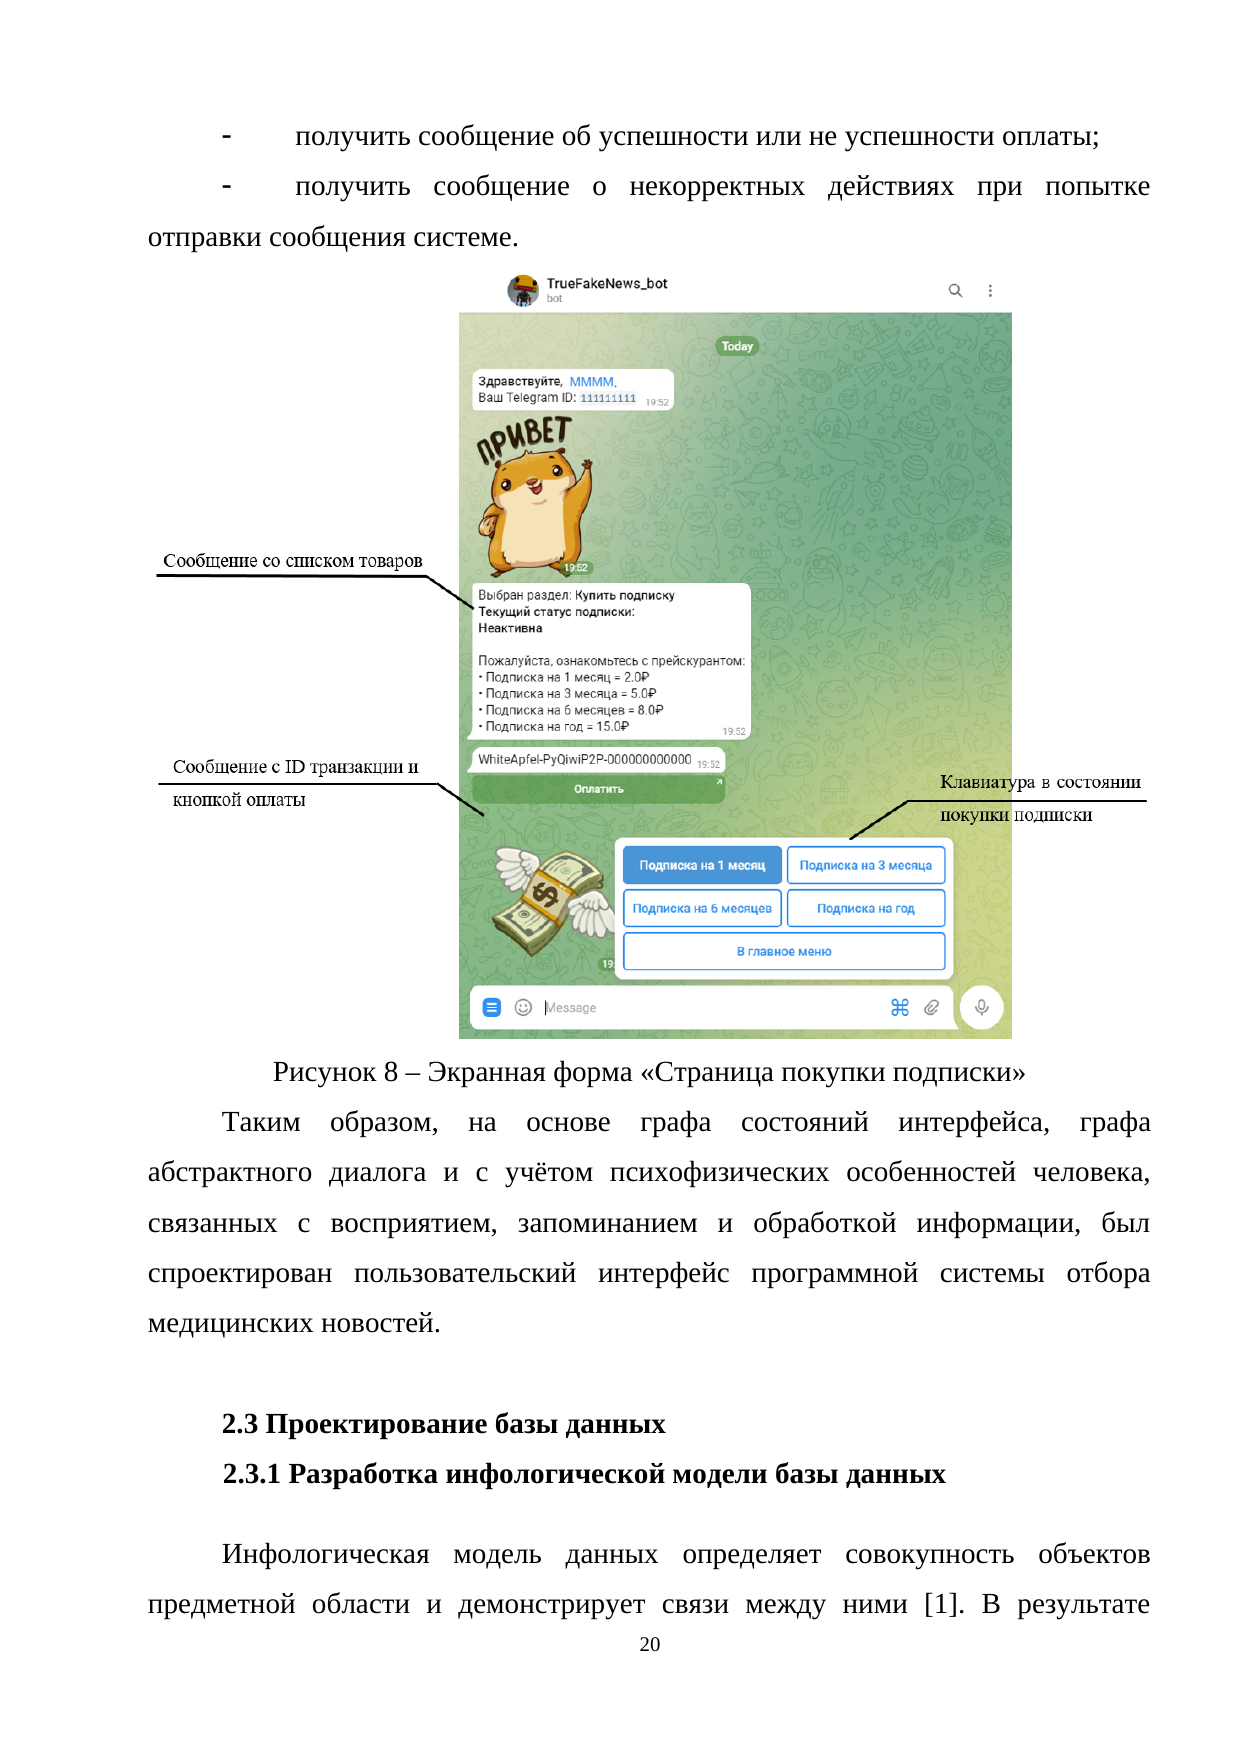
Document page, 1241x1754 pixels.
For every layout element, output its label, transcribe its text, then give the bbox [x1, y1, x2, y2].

picture [147, 269, 1152, 1040]
text Таким образом, на основе графа состояний интерфейса, графа абстрактного диалога и с учётом психофизических особенностей человека, связанных с восприятием, запоминанием и обработкой информации, был спроектирован пользовательский интерфейс программной системы отбора медицинских новостей. [148, 1104, 1152, 1339]
text Рисунок 8 – Экранная форма «Страница покупки подписки» [148, 1054, 1152, 1087]
list Проектирование базы данных [222, 1406, 1152, 1439]
list получить сообщение об успешности или не успешности оплаты; [148, 118, 1152, 152]
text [148, 1536, 1152, 1620]
list получить сообщение о некорректных действиях при попытке отправки сообщения системе. [148, 168, 1152, 252]
list 2.3.1 Разработка инфологической модели базы данных [223, 1456, 1152, 1490]
